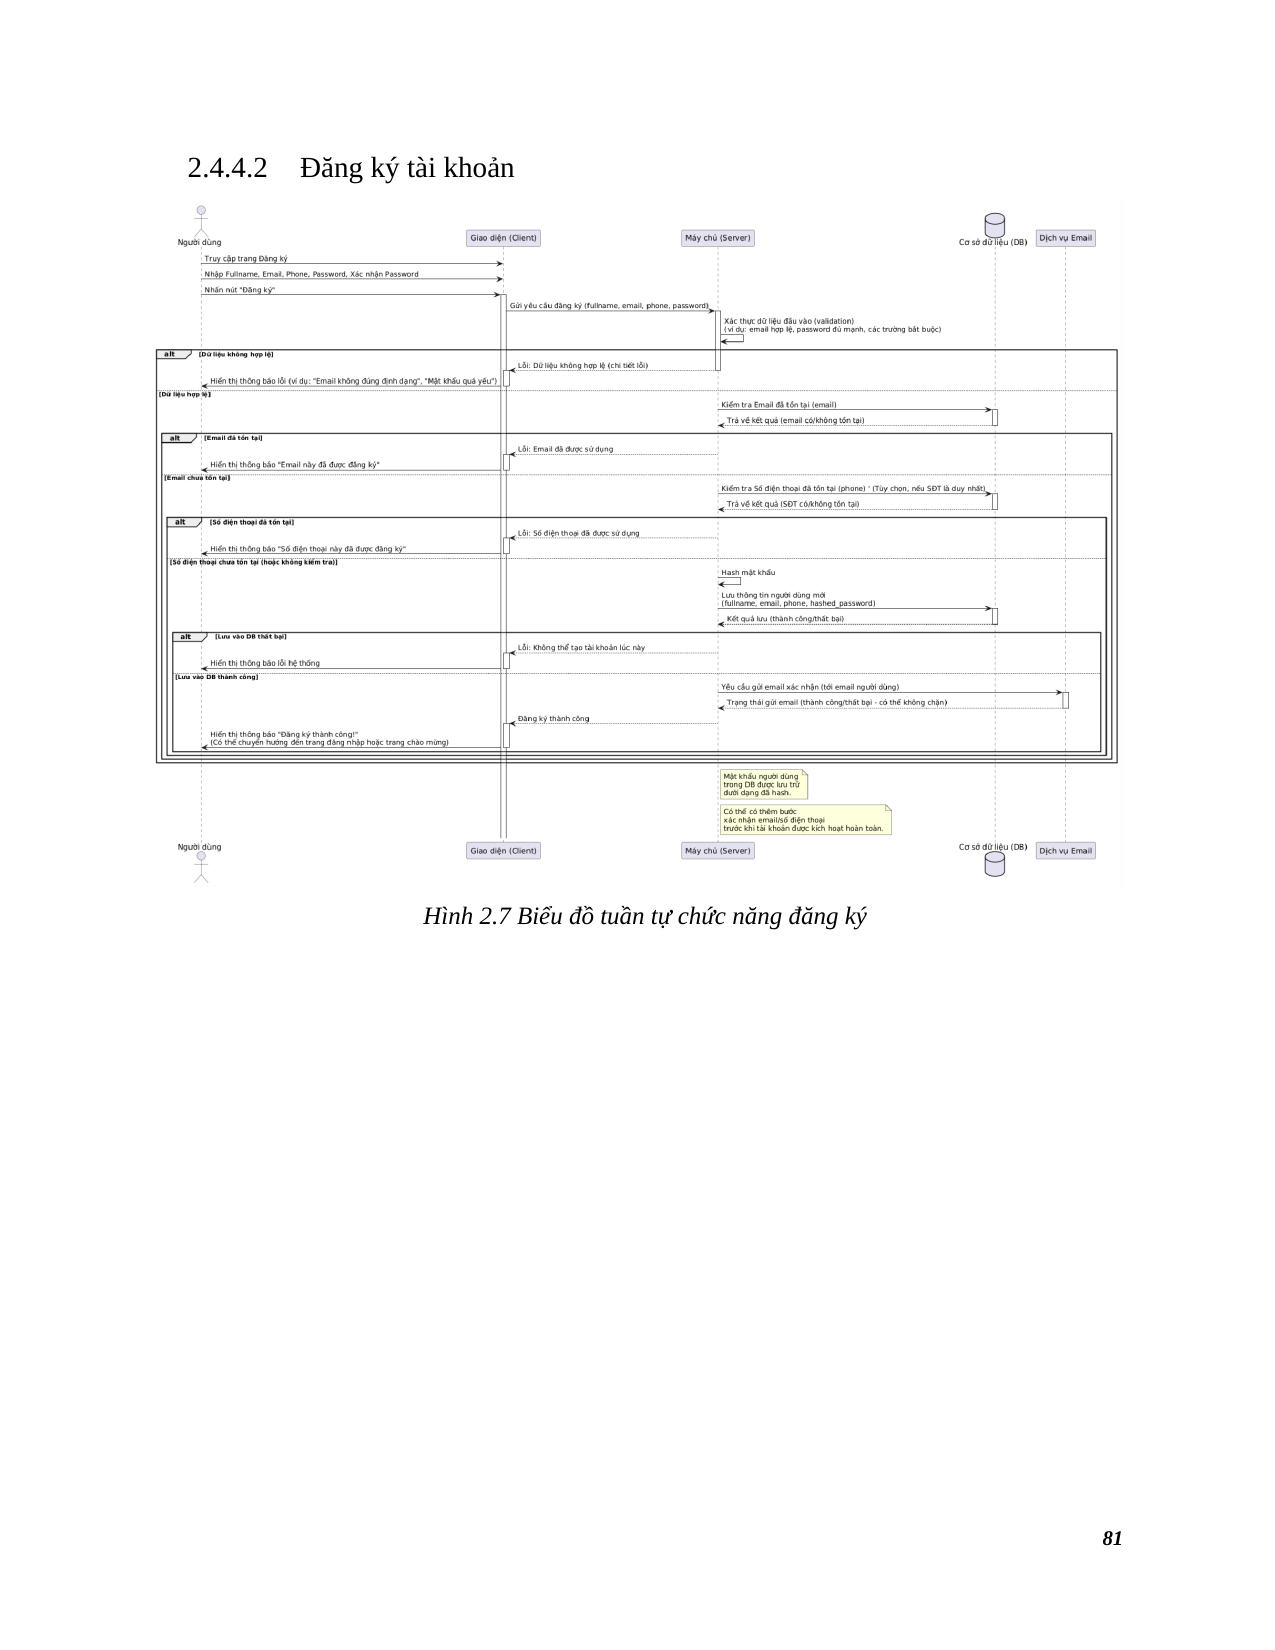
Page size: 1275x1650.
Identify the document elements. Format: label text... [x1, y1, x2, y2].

list Đăng ký tài khoản [187, 150, 1125, 183]
picture [150, 200, 1125, 887]
text Hình 2.7 Biểu đồ tuần tự chức năng đăng ký [158, 901, 1135, 930]
